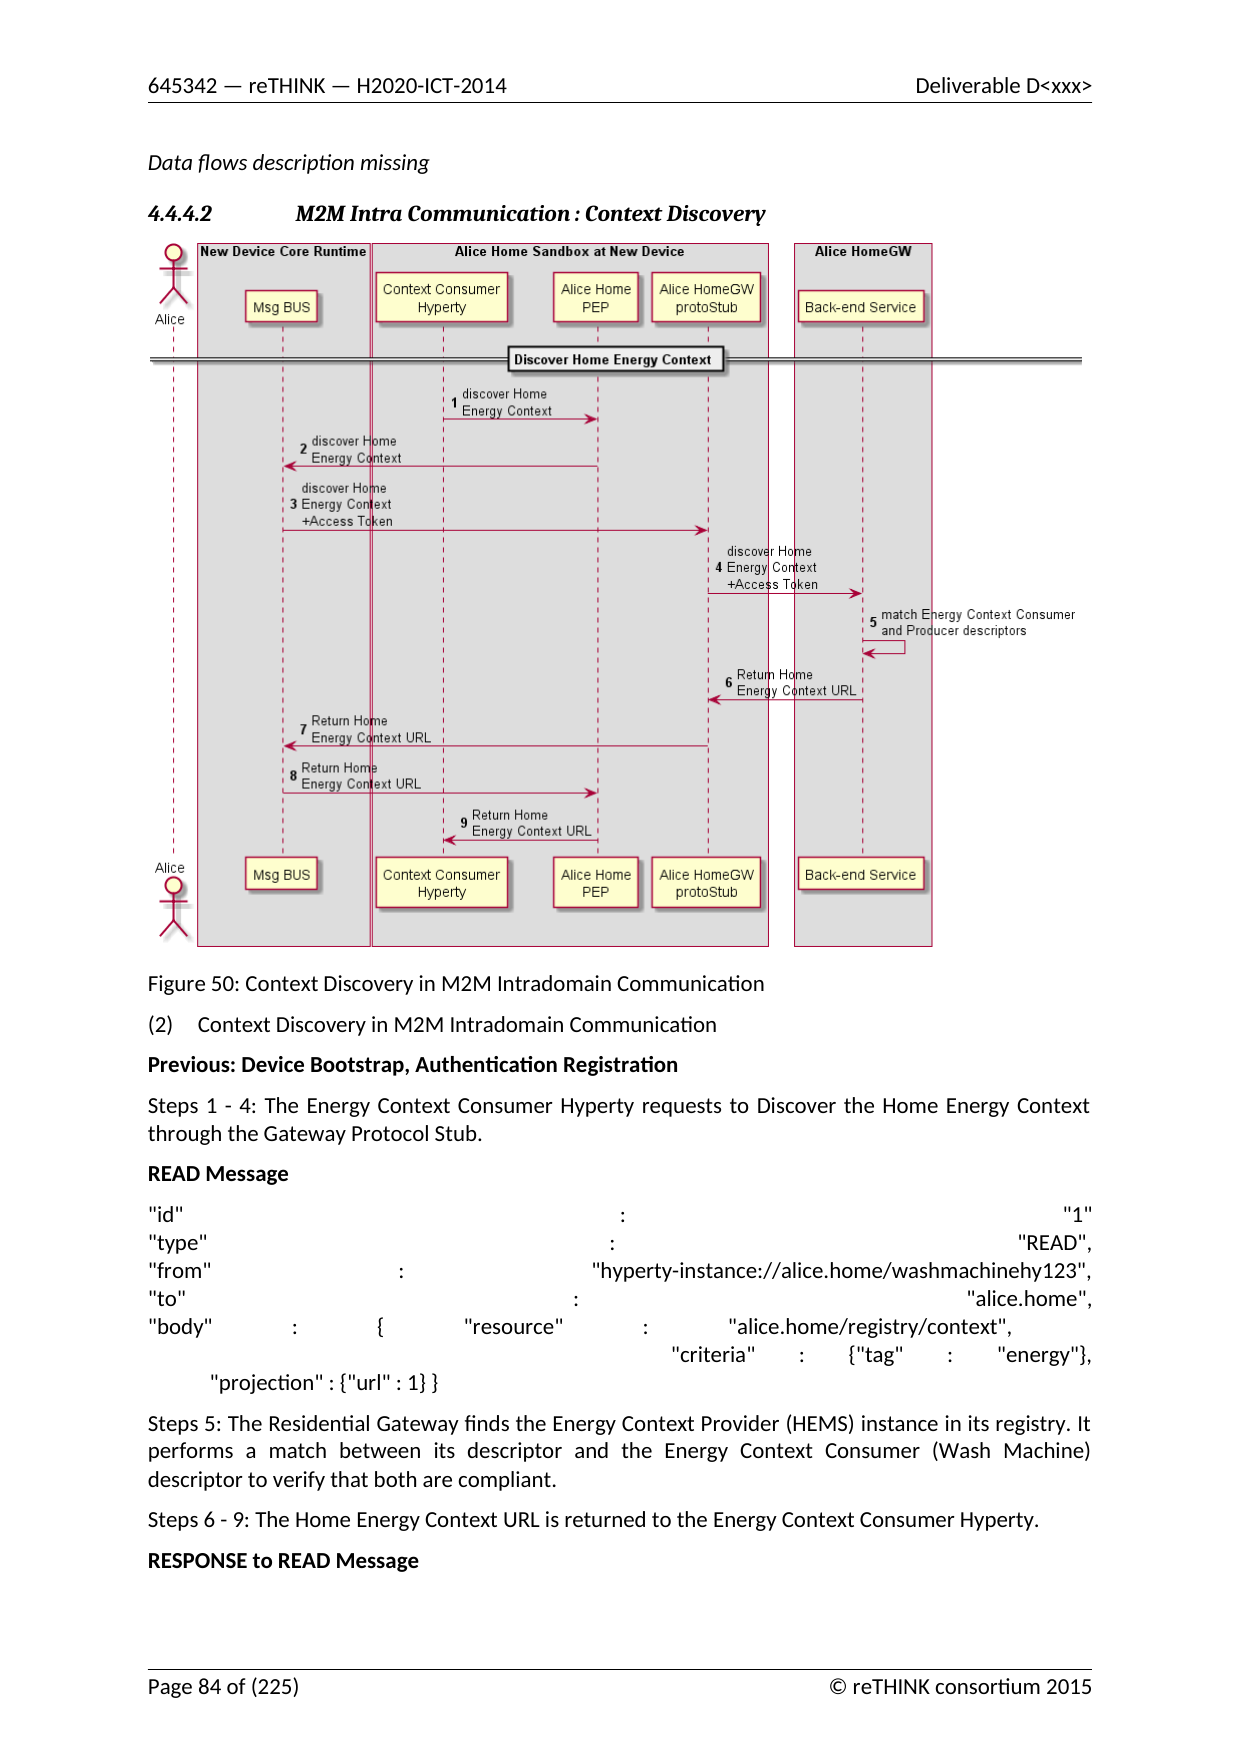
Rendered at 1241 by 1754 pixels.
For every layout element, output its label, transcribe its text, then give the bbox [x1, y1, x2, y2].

text Figure 50: Context Discovery in M2M Intradomain Communication [148, 969, 1092, 997]
subtitle M2M Intra Communication : Context Discovery [148, 201, 1092, 227]
text Steps 5: The Residential Gateway finds the Energy Context Provider (HEMS) instance in its registry. It performs a match between its descriptor and the Energy Context Consumer (Wash Machine) descriptor to verify that both are compliant. [148, 1409, 1092, 1493]
text Steps 6 - 9: The Home Energy Context URL is returned to the Energy Context Consumer Hyperty. [148, 1505, 1092, 1533]
picture [147, 239, 1092, 957]
text "id" : "1" "type" : "READ", "from" : "hyperty-instance://alice.home/washmachinehy123", "to" : "alice.home", "body" : { "resource" : "alice.home/registry/context", "criteria" : {"tag" : "energy"}, "projection" : {"url" : 1} } [148, 1200, 1092, 1396]
text Steps 1 - 4: The Energy Context Consumer Hyperty requests to Discover the Home Energy Context through the Gateway Protocol Stub. [148, 1091, 1092, 1147]
text READ Message [148, 1159, 1092, 1187]
list Context Discovery in M2M Intradomain Communication [148, 1010, 1092, 1038]
text Data flows description missing [148, 148, 1092, 176]
text RESPONSE to READ Message [148, 1546, 1092, 1574]
text Previous: Device Bootstrap, Authentication Registration [148, 1050, 1092, 1078]
